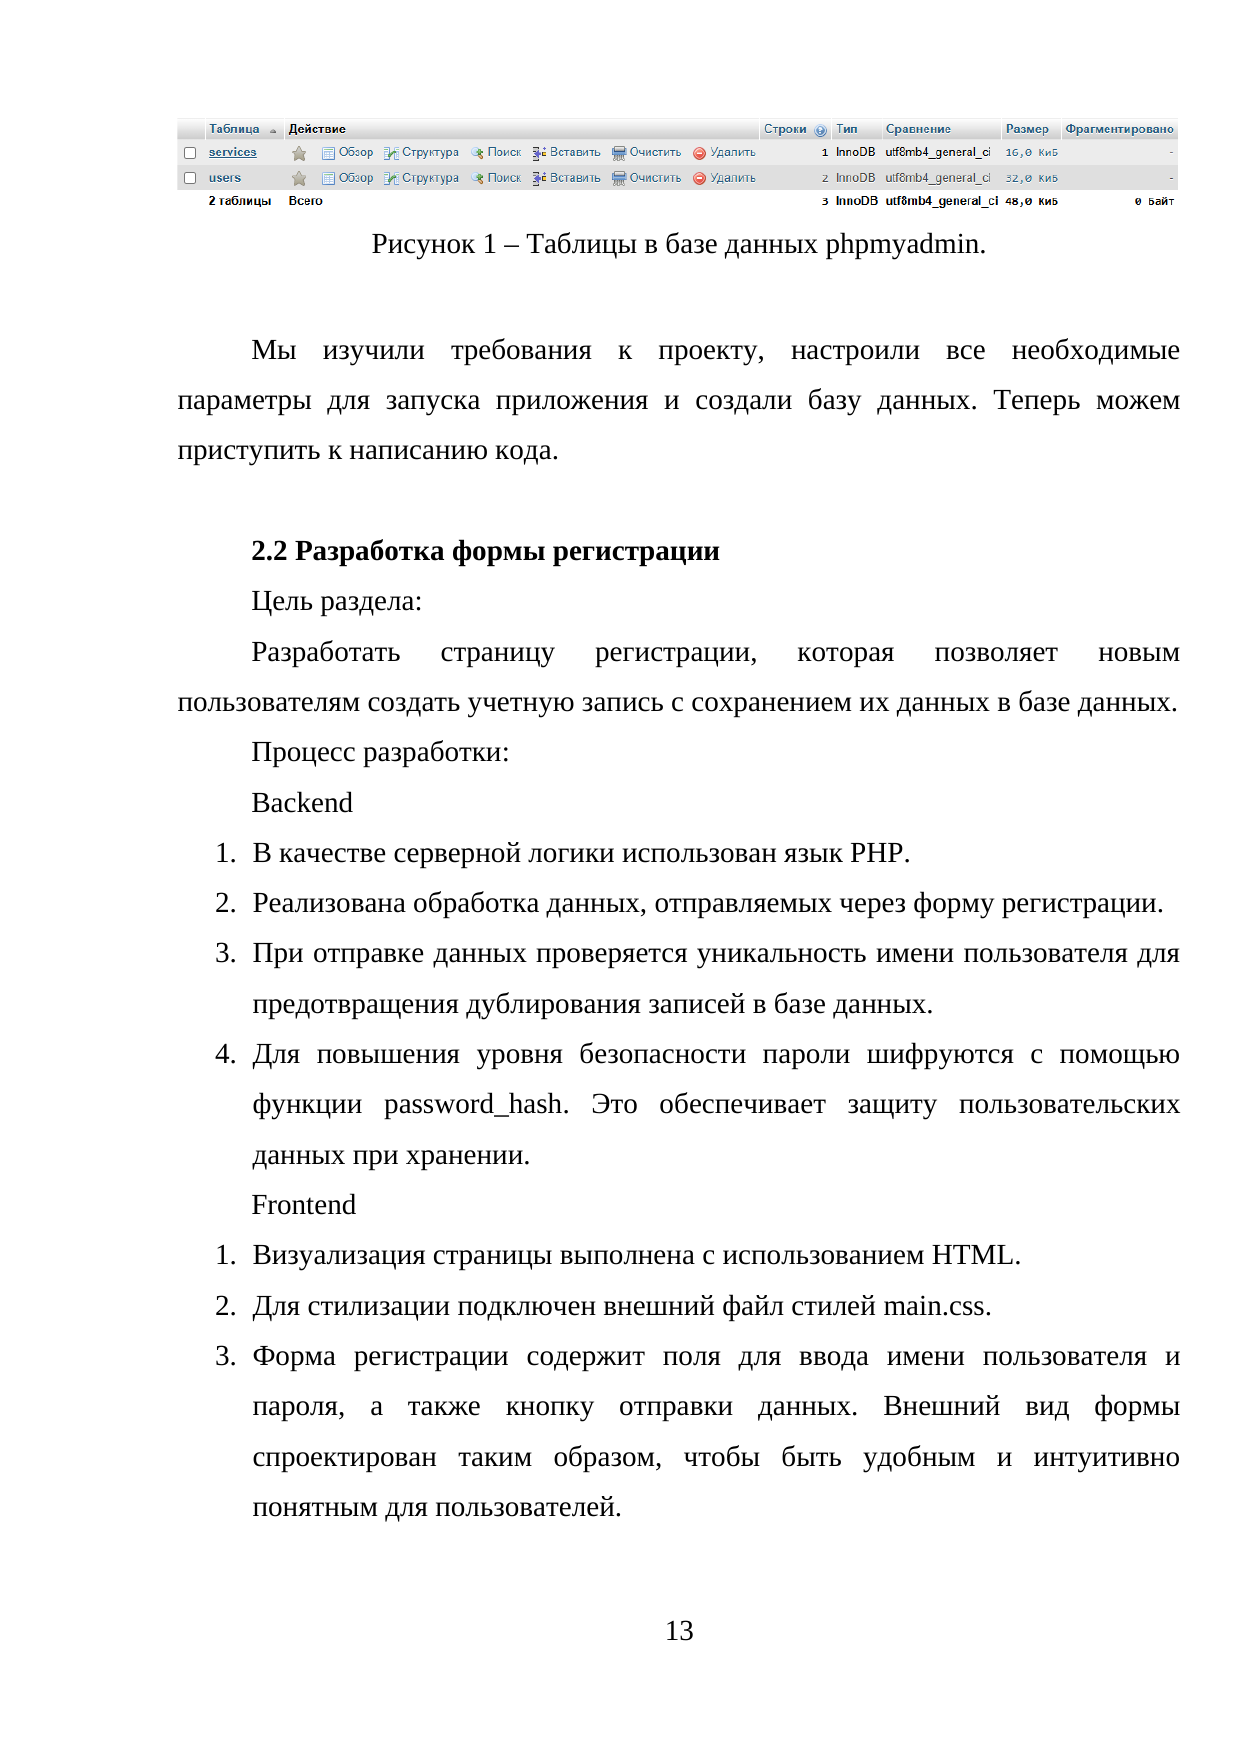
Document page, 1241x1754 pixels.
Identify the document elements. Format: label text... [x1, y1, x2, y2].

list Визуализация страницы выполнена с использованием HTML. [215, 1237, 1181, 1271]
subtitle 2.2 Разработка формы регистрации [177, 533, 1181, 567]
list Для повышения уровня безопасности пароли шифруются с помощью функции password_hash. Это обеспечивает защиту пользовательских данных при хранении. [215, 1036, 1181, 1170]
list Форма регистрации содержит поля для ввода имени пользователя и пароля, а также кнопку отправки данных. Внешний вид формы спроектирован таким образом, чтобы быть удобным и интуитивно понятным для пользователей. [215, 1338, 1181, 1523]
list При отправке данных проверяется уникальность имени пользователя для предотвращения дублирования записей в базе данных. [215, 936, 1181, 1019]
text Разработать страницу регистрации, которая позволяет новым пользователям создать учетную запись с сохранением их данных в базе данных. [177, 634, 1181, 718]
text Мы изучили требования к проекту, настроили все необходимые параметры для запуска приложения и создали базу данных. Теперь можем приступить к написанию кода. [177, 332, 1181, 466]
text Процесс разработки: [177, 734, 1181, 768]
text Рисунок 1 – Таблицы в базе данных phpmyadmin. [177, 226, 1181, 260]
text Backend [177, 785, 1181, 818]
list В качестве серверной логики использован язык PHP. [215, 835, 1181, 868]
text Frontend [177, 1187, 1181, 1221]
text Цель раздела: [177, 583, 1181, 617]
picture [177, 118, 1182, 210]
list Для стилизации подключен внешний файл стилей main.css. [215, 1288, 1181, 1321]
list Реализована обработка данных, отправляемых через форму регистрации. [215, 885, 1181, 919]
